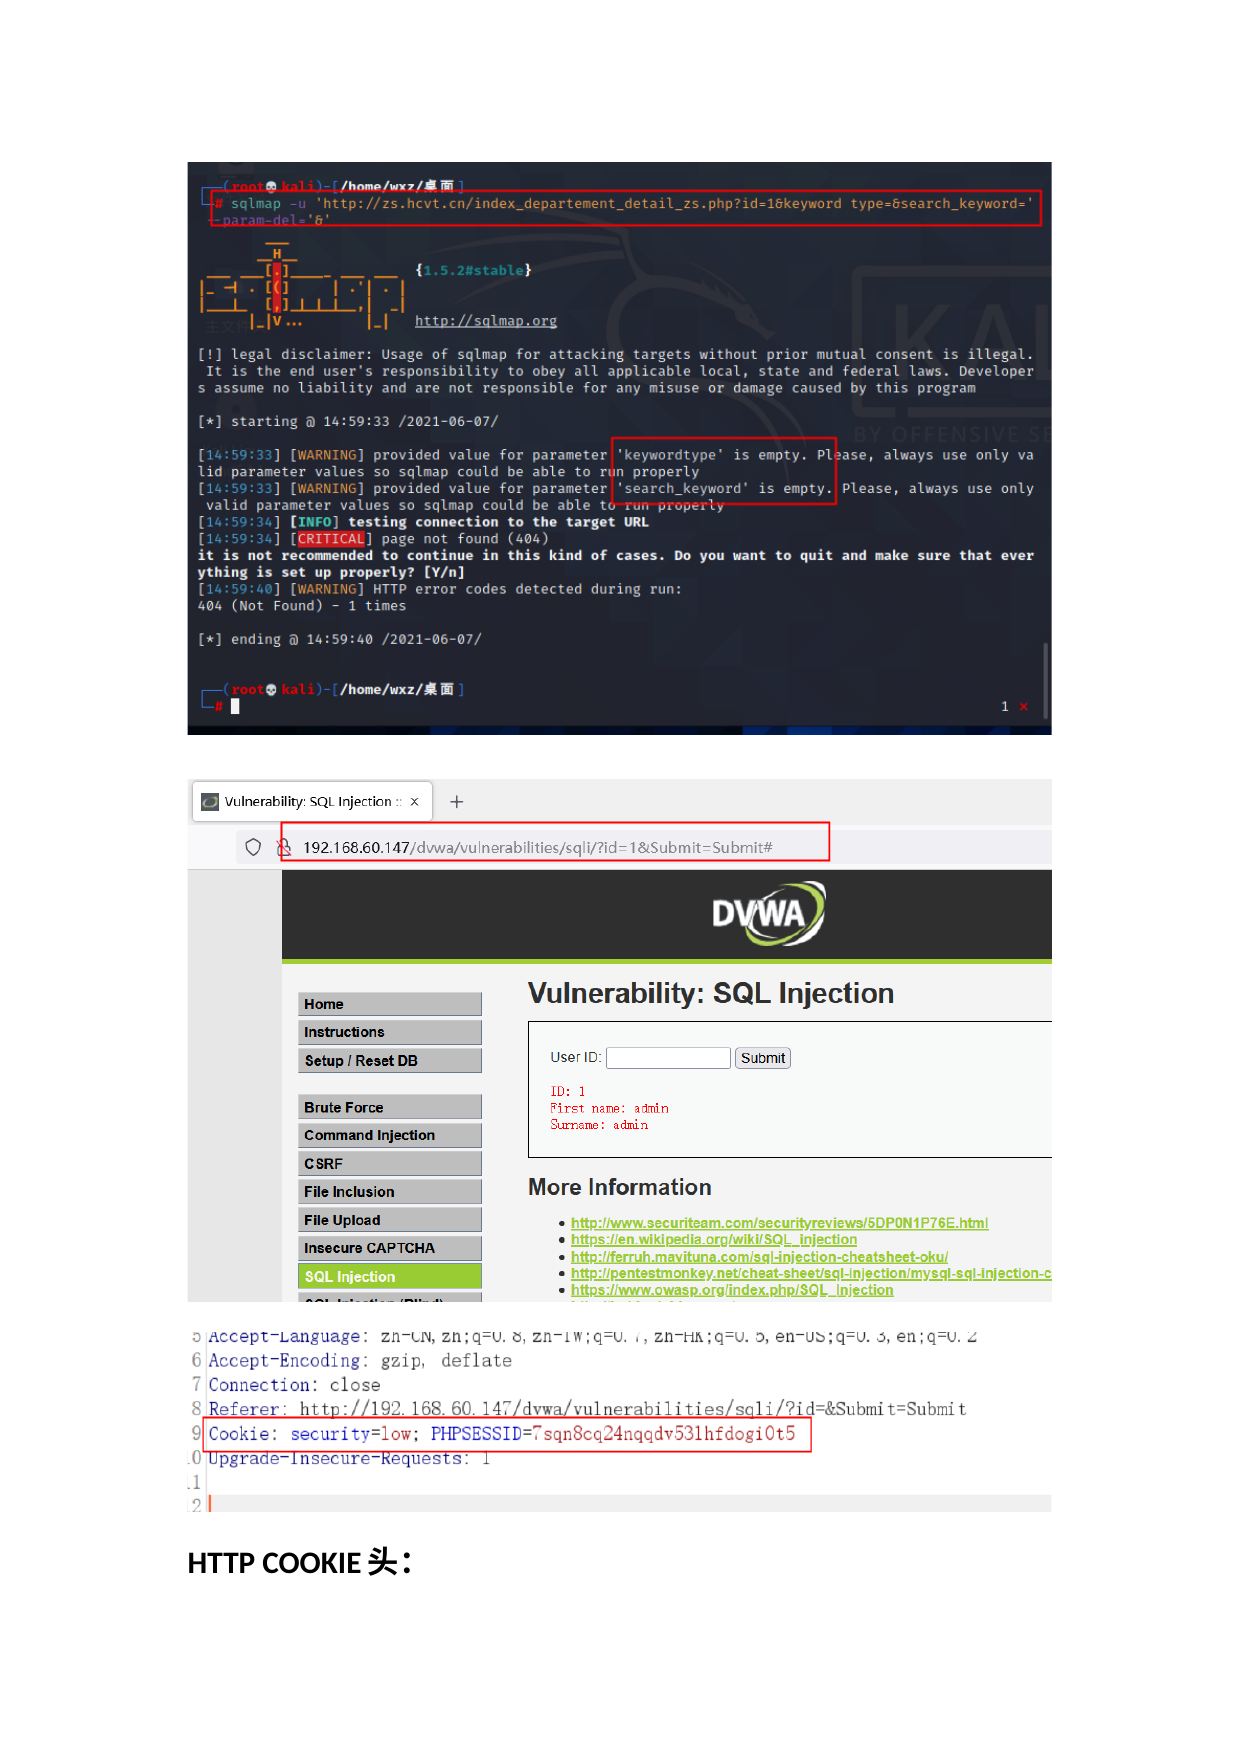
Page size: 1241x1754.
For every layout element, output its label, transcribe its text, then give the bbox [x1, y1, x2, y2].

text HTTP COOKIE头： [187, 1527, 1053, 1592]
picture [187, 779, 1052, 1302]
picture [187, 1332, 1052, 1512]
picture [187, 162, 1052, 735]
